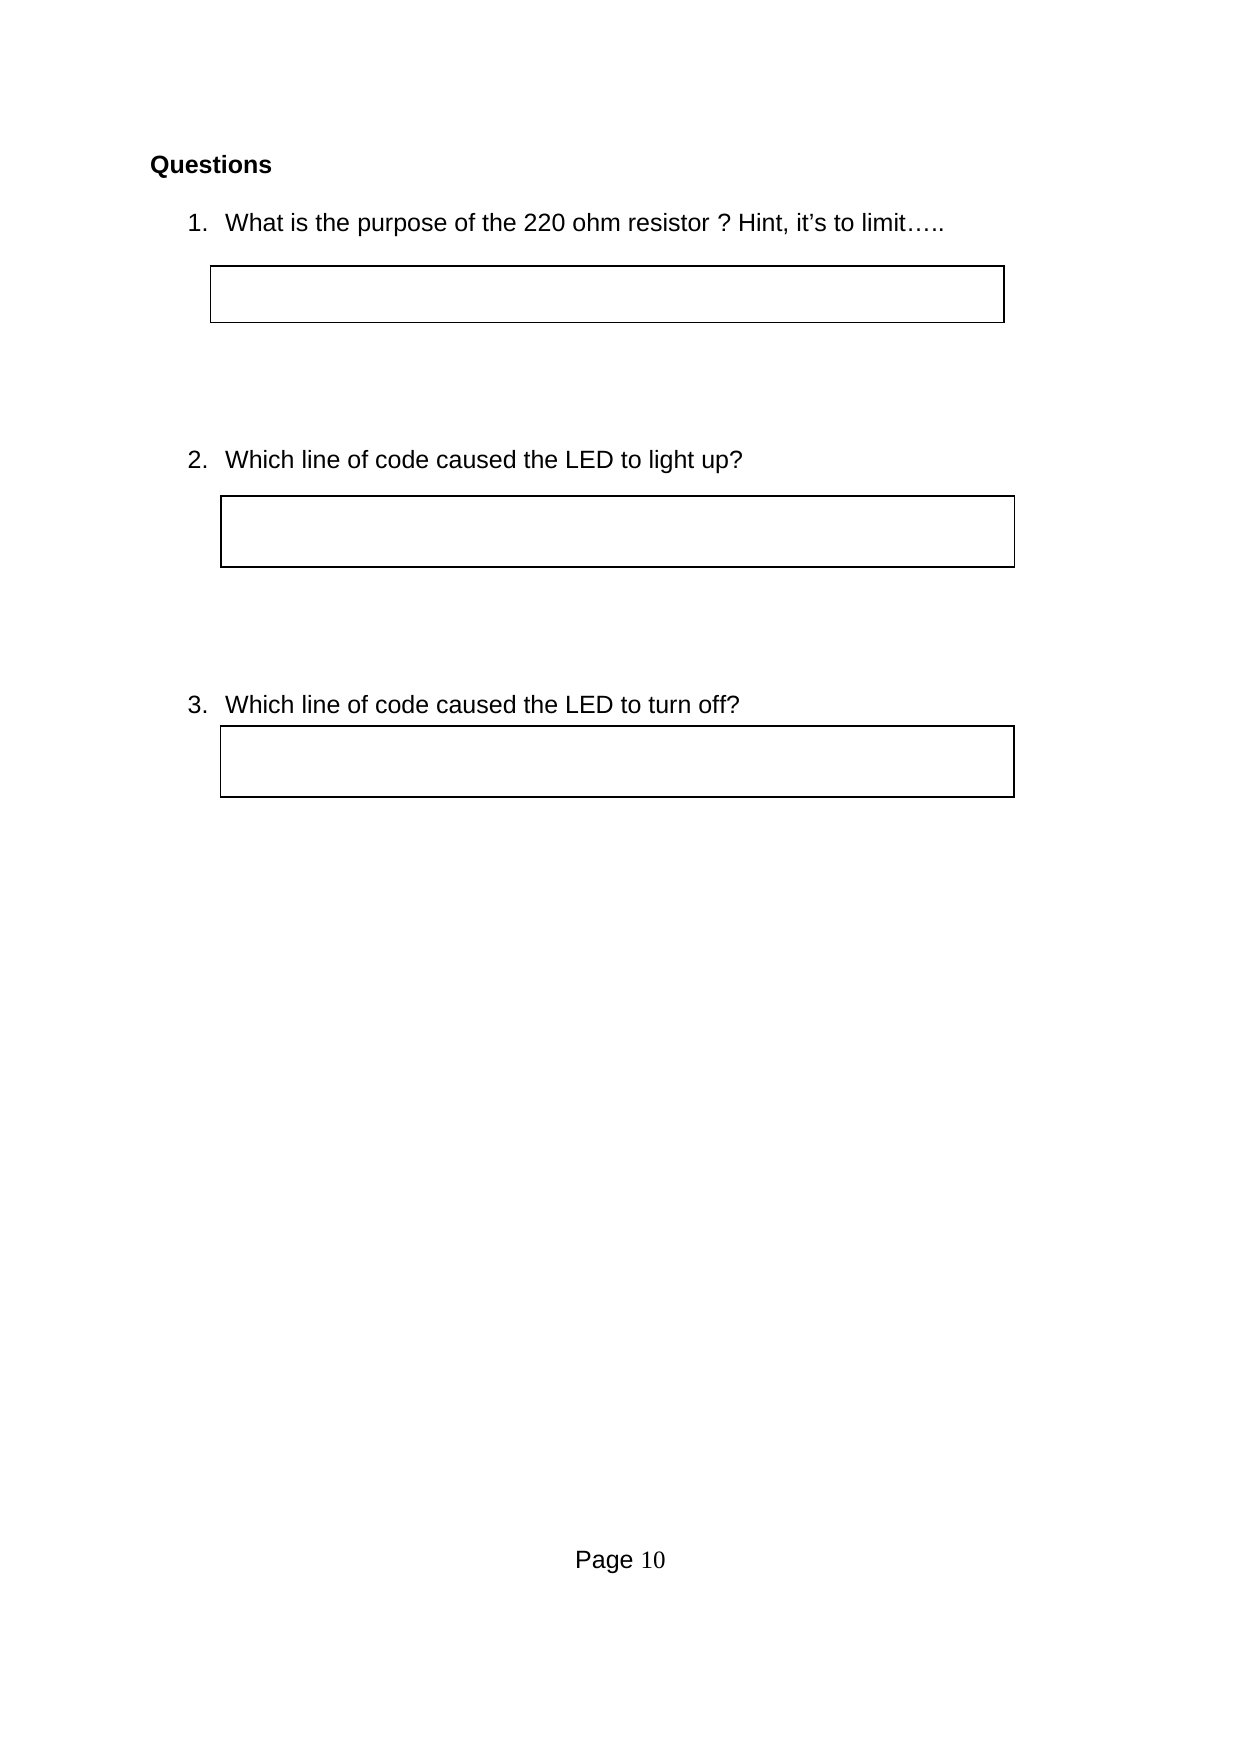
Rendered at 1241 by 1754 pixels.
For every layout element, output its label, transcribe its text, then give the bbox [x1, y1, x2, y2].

text Questions [150, 150, 1090, 179]
list Which line of code caused the LED to light up? [187, 445, 1090, 474]
list Which line of code caused the LED to turn off? [187, 690, 1090, 719]
list What is the purpose of the 220 ohm resistor ? Hint, it’s to limit….. [187, 207, 1090, 236]
